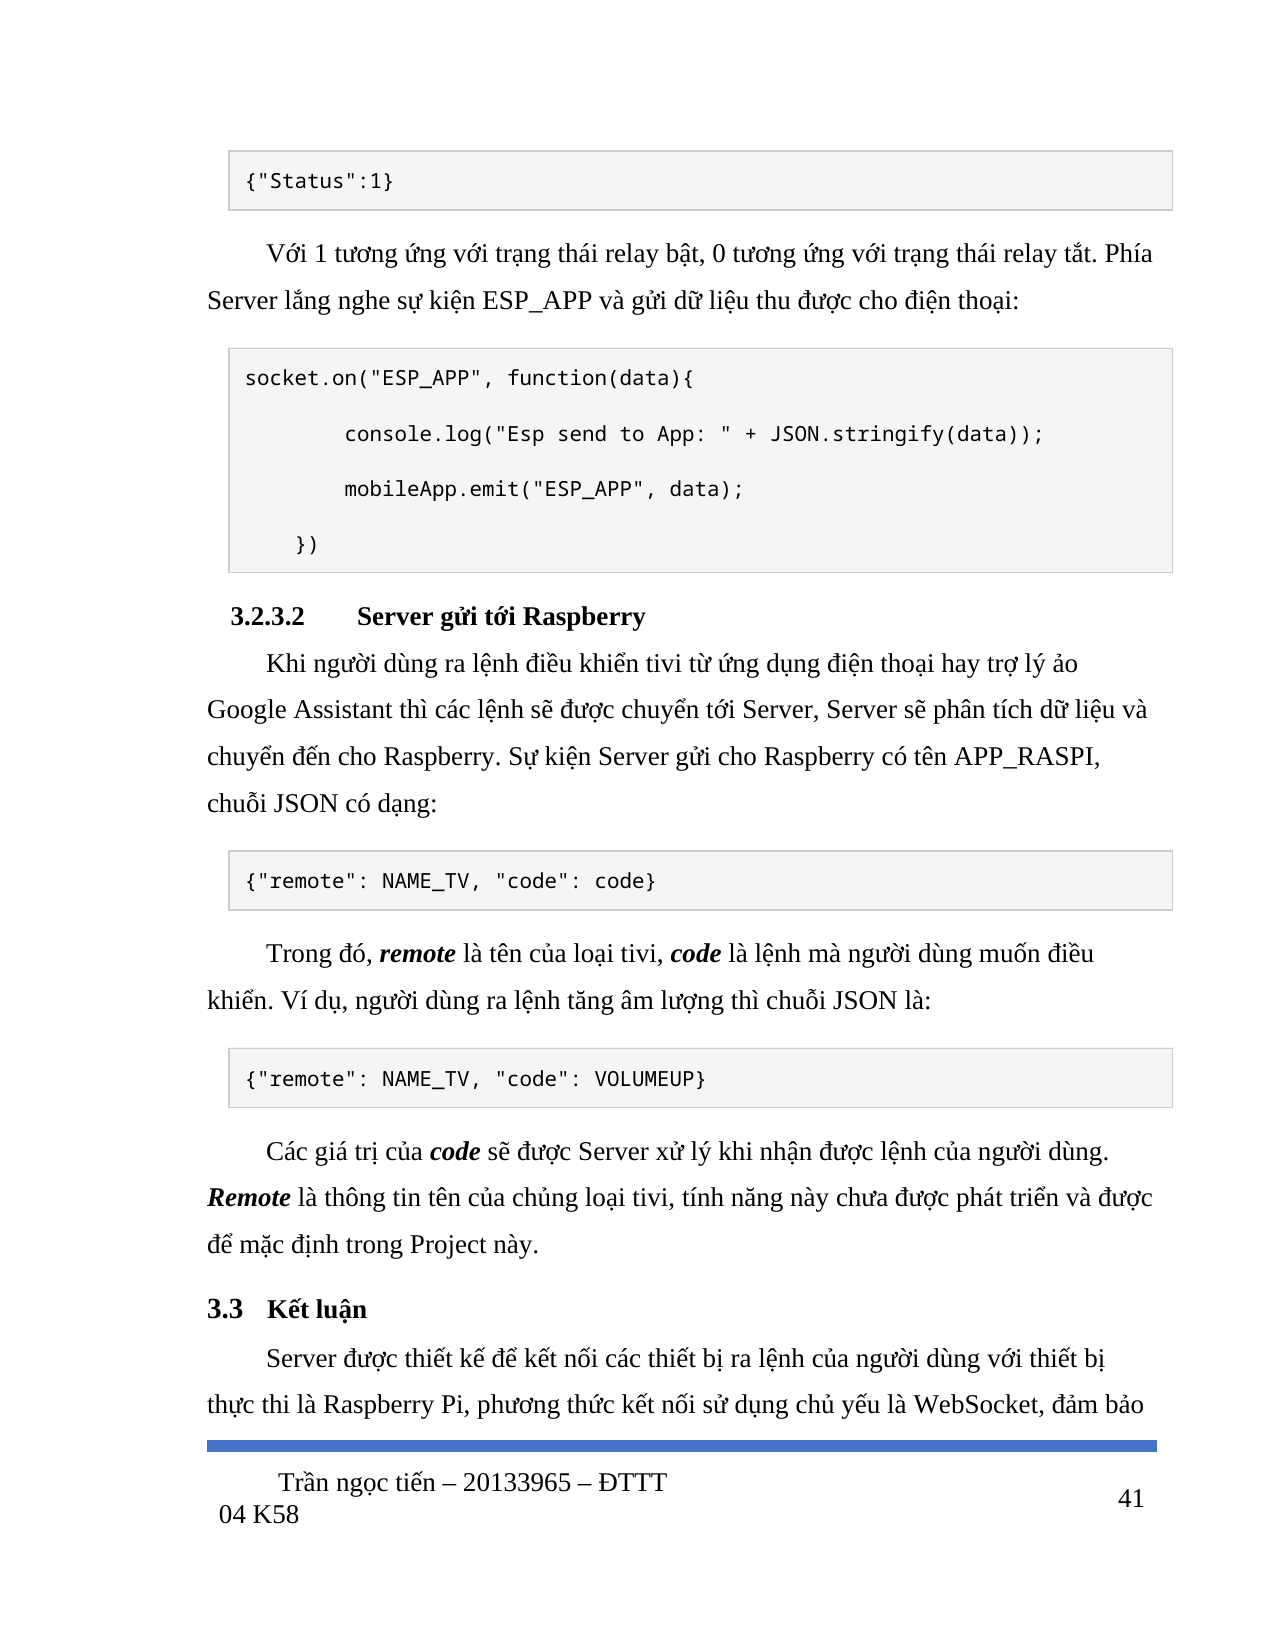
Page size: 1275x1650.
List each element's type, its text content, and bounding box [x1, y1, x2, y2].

text }) [230, 513, 1172, 572]
text Khi người dùng ra lệnh điều khiển tivi từ ứng dụng điện thoại hay trợ lý ảo Google Assistant thì các lệnh sẽ được chuyển tới Server, Server sẽ phân tích dữ liệu và chuyển đến cho Raspberry. Sự kiện Server gửi cho Raspberry có tên APP_RASPI, chuỗi JSON có dạng: [207, 647, 1157, 818]
text mobileApp.emit("ESP_APP", data); [230, 458, 1172, 502]
text {"remote": NAME_TV, "code": code} [230, 852, 1172, 909]
subtitle Server gửi tới Raspberry [230, 600, 1157, 631]
text console.log("Esp send to App: " + JSON.stringify(data)); [230, 402, 1172, 447]
subtitle Kết luận [207, 1292, 1157, 1325]
text {"remote": NAME_TV, "code": VOLUMEUP} [230, 1049, 1172, 1107]
text Các giá trị của code sẽ được Server xử lý khi nhận được lệnh của người dùng. Remote là thông tin tên của chủng loại tivi, tính năng này chưa được phát triển và được để mặc định trong Project này. [207, 1135, 1157, 1259]
text socket.on("ESP_APP", function(data){ [230, 349, 1172, 392]
text Trong đó, remote là tên của loại tivi, code là lệnh mà người dùng muốn điều khiển. Ví dụ, người dùng ra lệnh tăng âm lượng thì chuỗi JSON là: [207, 937, 1157, 1015]
text Với 1 tương ứng với trạng thái relay bật, 0 tương ứng với trạng thái relay tắt. Phía Server lắng nghe sự kiện ESP_APP và gửi dữ liệu thu được cho điện thoại: [207, 237, 1157, 315]
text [207, 1342, 1157, 1420]
text {"Status":1} [230, 152, 1172, 209]
